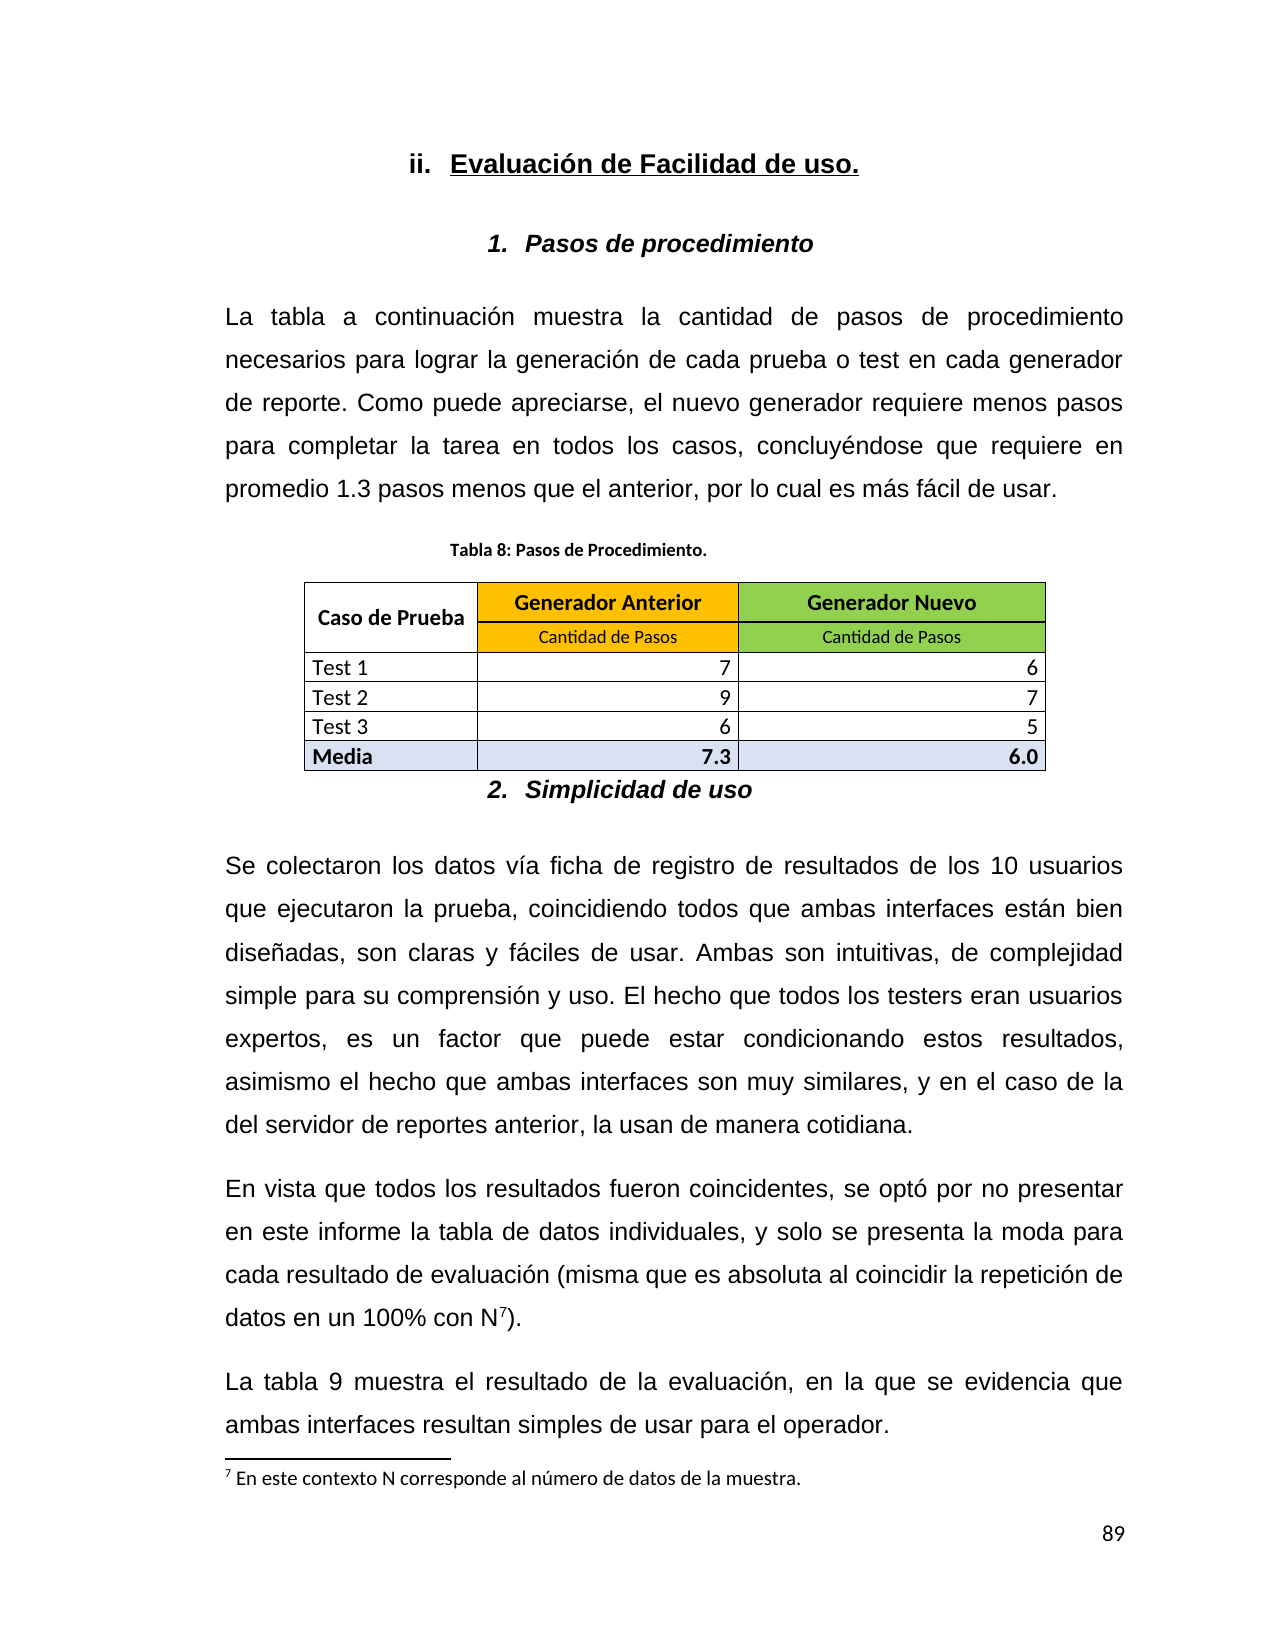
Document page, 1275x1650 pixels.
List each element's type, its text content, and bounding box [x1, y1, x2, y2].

table_cell 5 [739, 712, 1045, 740]
table_cell 7.3 [478, 741, 738, 770]
table_header Generador Anterior [478, 583, 738, 621]
table_cell Media [305, 741, 477, 770]
table_cell Cantidad de Pasos [739, 623, 1045, 652]
text La tabla 9 muestra el resultado de la evaluación, en la que se evidencia que ambas interfaces resultan simples de usar para el operador. [225, 1367, 1125, 1439]
table_cell 7 [739, 682, 1045, 711]
text Tabla 8: Pasos de Procedimiento. [450, 538, 1125, 561]
text Se colectaron los datos vía ficha de registro de resultados de los 10 usuarios que ejecutaron la prueba, coincidiendo todos que ambas interfaces están bien diseñadas, son claras y fáciles de usar. Ambas son intuitivas, de complejidad simple para su comprensión y uso. El hecho que todos los testers eran usuarios expertos, es un factor que puede estar condicionando estos resultados, asimismo el hecho que ambas interfaces son muy similares, y en el caso de la del servidor de reportes anterior, la usan de manera cotidiana. [225, 851, 1125, 1139]
text La tabla a continuación muestra la cantidad de pasos de procedimiento necesarios para lograr la generación de cada prueba o test en cada generador de reporte. Como puede apreciarse, el nuevo generador requiere menos pasos para completar la tarea en todos los casos, concluyéndose que requiere en promedio 1.3 pasos menos que el anterior, por lo cual es más fácil de usar. [225, 302, 1125, 503]
table_cell Test 2 [305, 682, 477, 711]
subtitle Pasos de procedimiento [487, 229, 1125, 258]
text En vista que todos los resultados fueron coincidentes, se optó por no presentar en este informe la tabla de datos individuales, y solo se presenta la moda para cada resultado de evaluación (misma que es absoluta al coincidir la repetición de datos en un 100% con N). [225, 1174, 1125, 1332]
table_cell 6 [739, 653, 1045, 681]
table_cell Test 3 [305, 712, 477, 740]
table_cell 9 [478, 682, 738, 711]
subtitle Simplicidad de uso [487, 775, 1125, 804]
table_cell Cantidad de Pasos [478, 623, 738, 652]
table_cell Test 1 [305, 653, 477, 681]
subtitle Evaluación de Facilidad de uso. [431, 148, 1125, 179]
table_cell 6.0 [739, 741, 1045, 770]
table_header Generador Nuevo [739, 583, 1045, 621]
table_header Caso de Prueba [305, 583, 477, 652]
table_cell 7 [478, 653, 738, 681]
table_cell 6 [478, 712, 738, 740]
